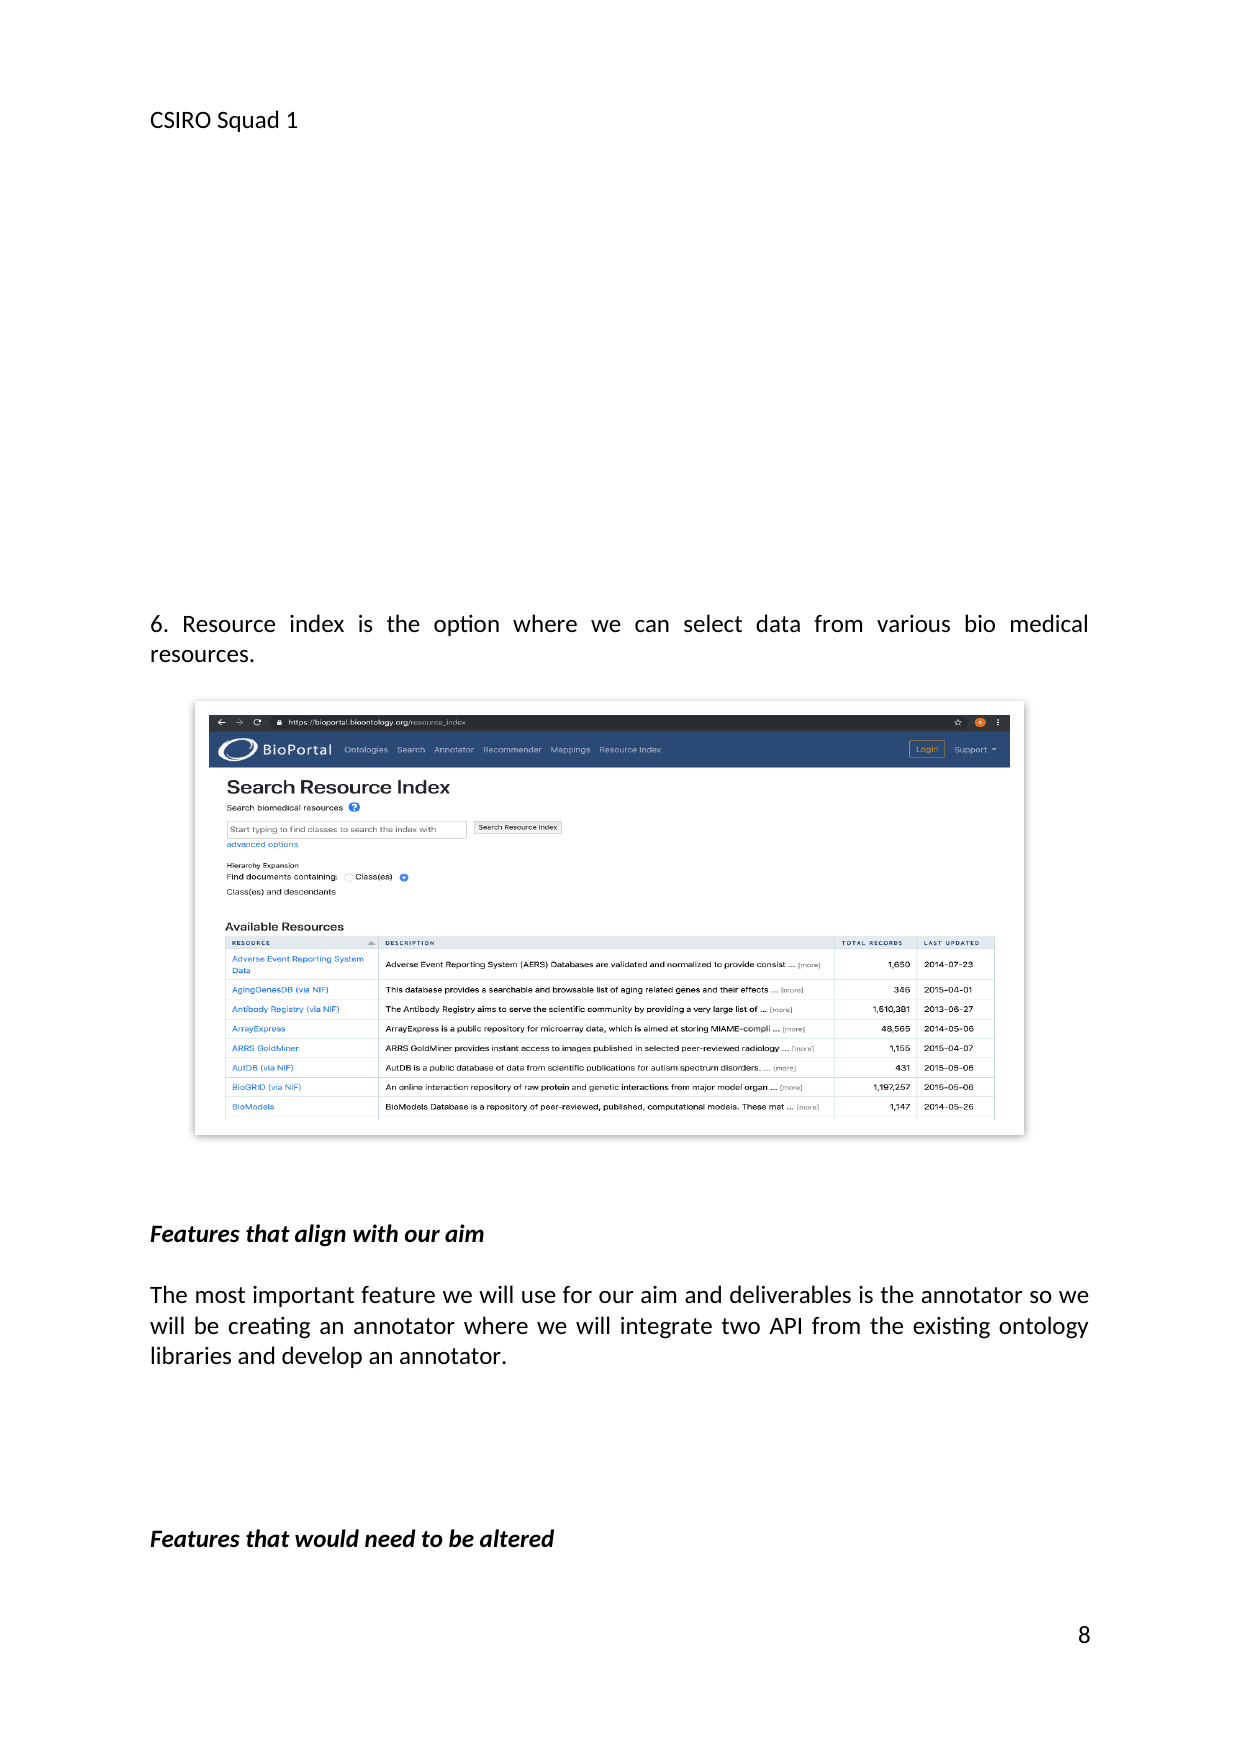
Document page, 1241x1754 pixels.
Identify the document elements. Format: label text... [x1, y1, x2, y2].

text Features that align with our aim [150, 1218, 1090, 1249]
text Features that would need to be altered [150, 1523, 1090, 1554]
text The most important feature we will use for our aim and deliverables is the annotator so we will be creating an annotator where we will integrate two API from the existing ontology libraries and develop an annotator. [150, 1279, 1090, 1371]
text 6. Resource index is the option where we can select data from various bio medical resources. [150, 608, 1090, 669]
picture [209, 715, 1010, 1120]
